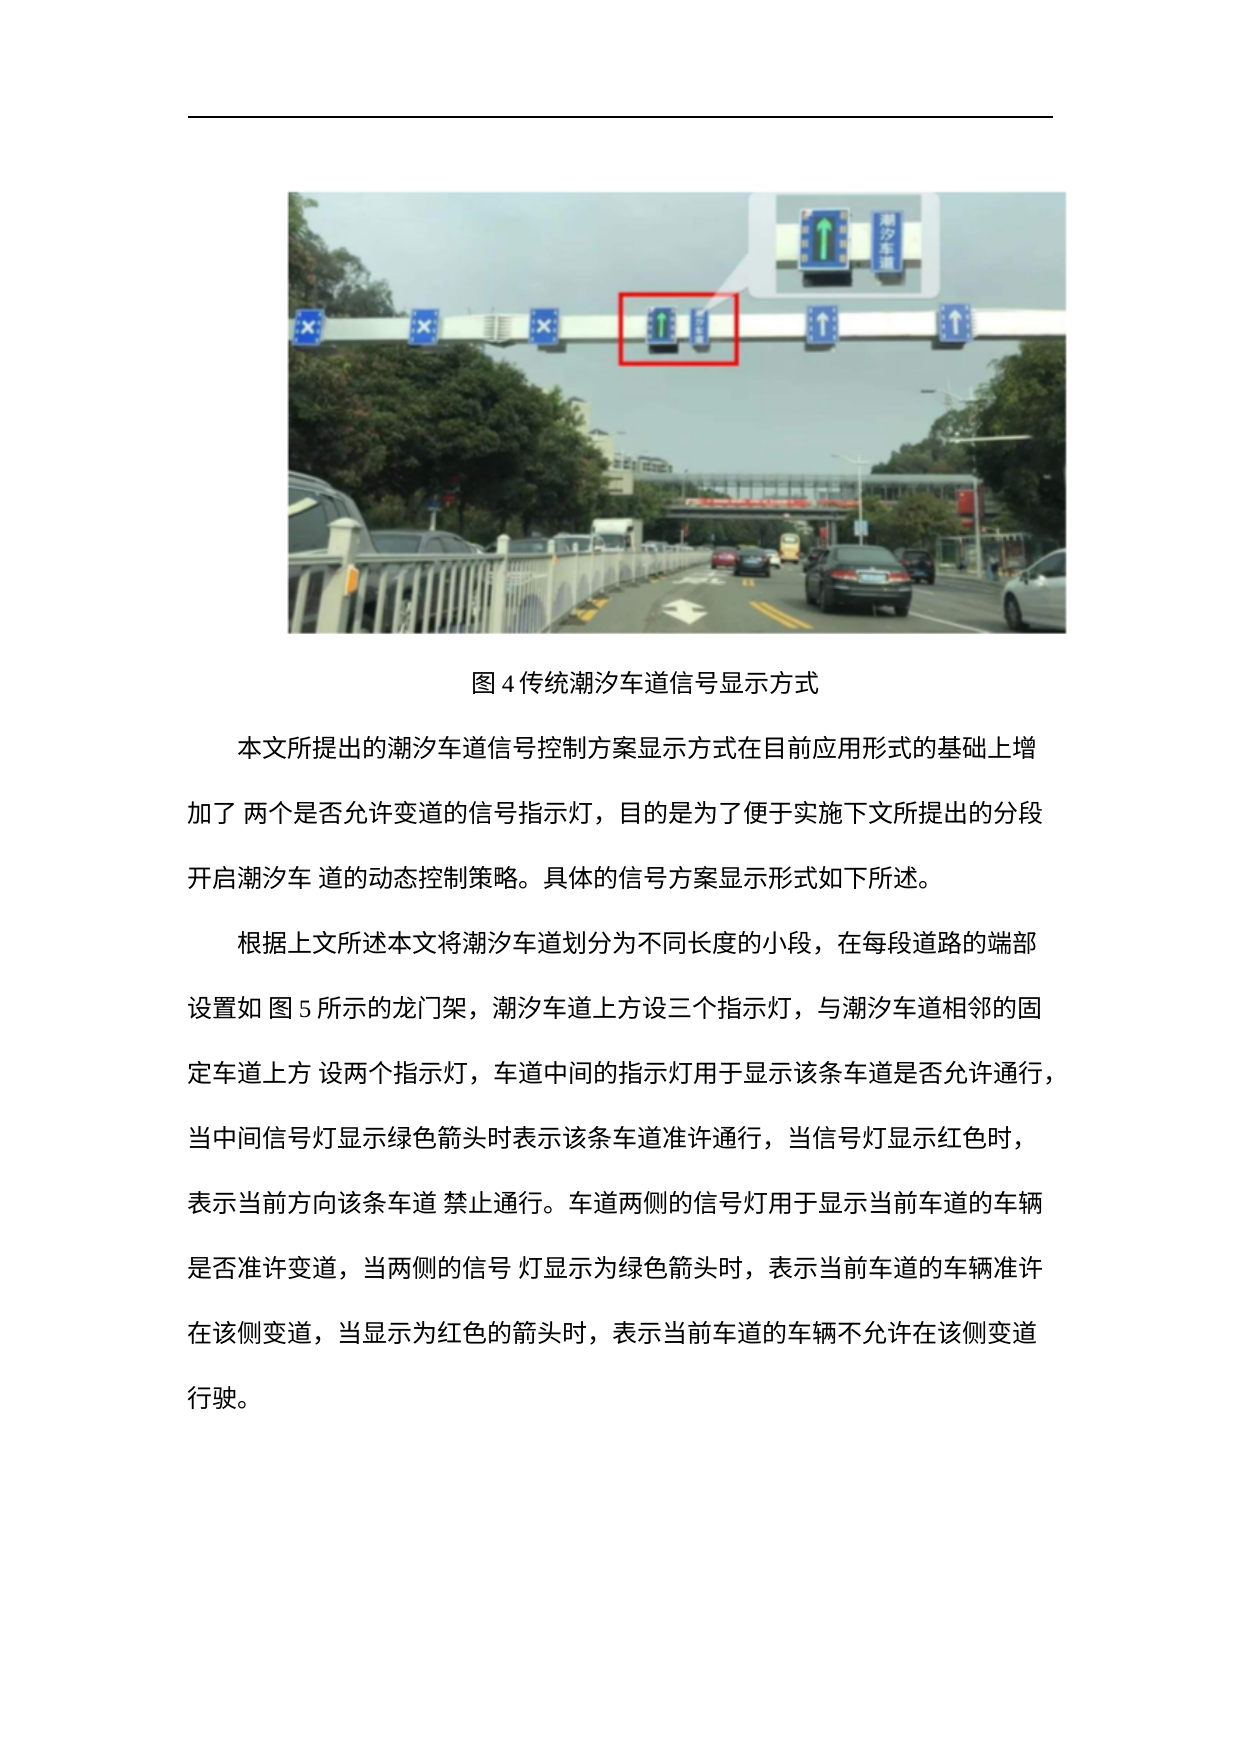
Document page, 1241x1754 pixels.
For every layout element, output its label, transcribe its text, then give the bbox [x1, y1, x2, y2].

text 根据上文所述本文将潮汐车道划分为不同长度的小段，在每段道路的端部设置如 图 5 所示的龙门架，潮汐车道上方设三个指示灯，与潮汐车道相邻的固定车道上方 设两个指示灯，车道中间的指示灯用于显示该条车道是否允许通行，当中间信号灯显示绿色箭头时表示该条车道准许通行，当信号灯显示红色时，表示当前方向该条车道 禁止通行。车道两侧的信号灯用于显示当前车道的车辆是否准许变道，当两侧的信号 灯显示为绿色箭头时，表示当前车道的车辆准许在该侧变道，当显示为红色的箭头时，表示当前车道的车辆不允许在该侧变道行驶。 [187, 909, 1053, 1429]
picture [237, 164, 1103, 648]
text 图 4传统潮汐车道信号显示方式 [187, 649, 1053, 714]
text 本文所提出的潮汐车道信号控制方案显示方式在目前应用形式的基础上增加了 两个是否允许变道的信号指示灯，目的是为了便于实施下文所提出的分段开启潮汐车 道的动态控制策略。具体的信号方案显示形式如下所述。 [187, 714, 1053, 909]
